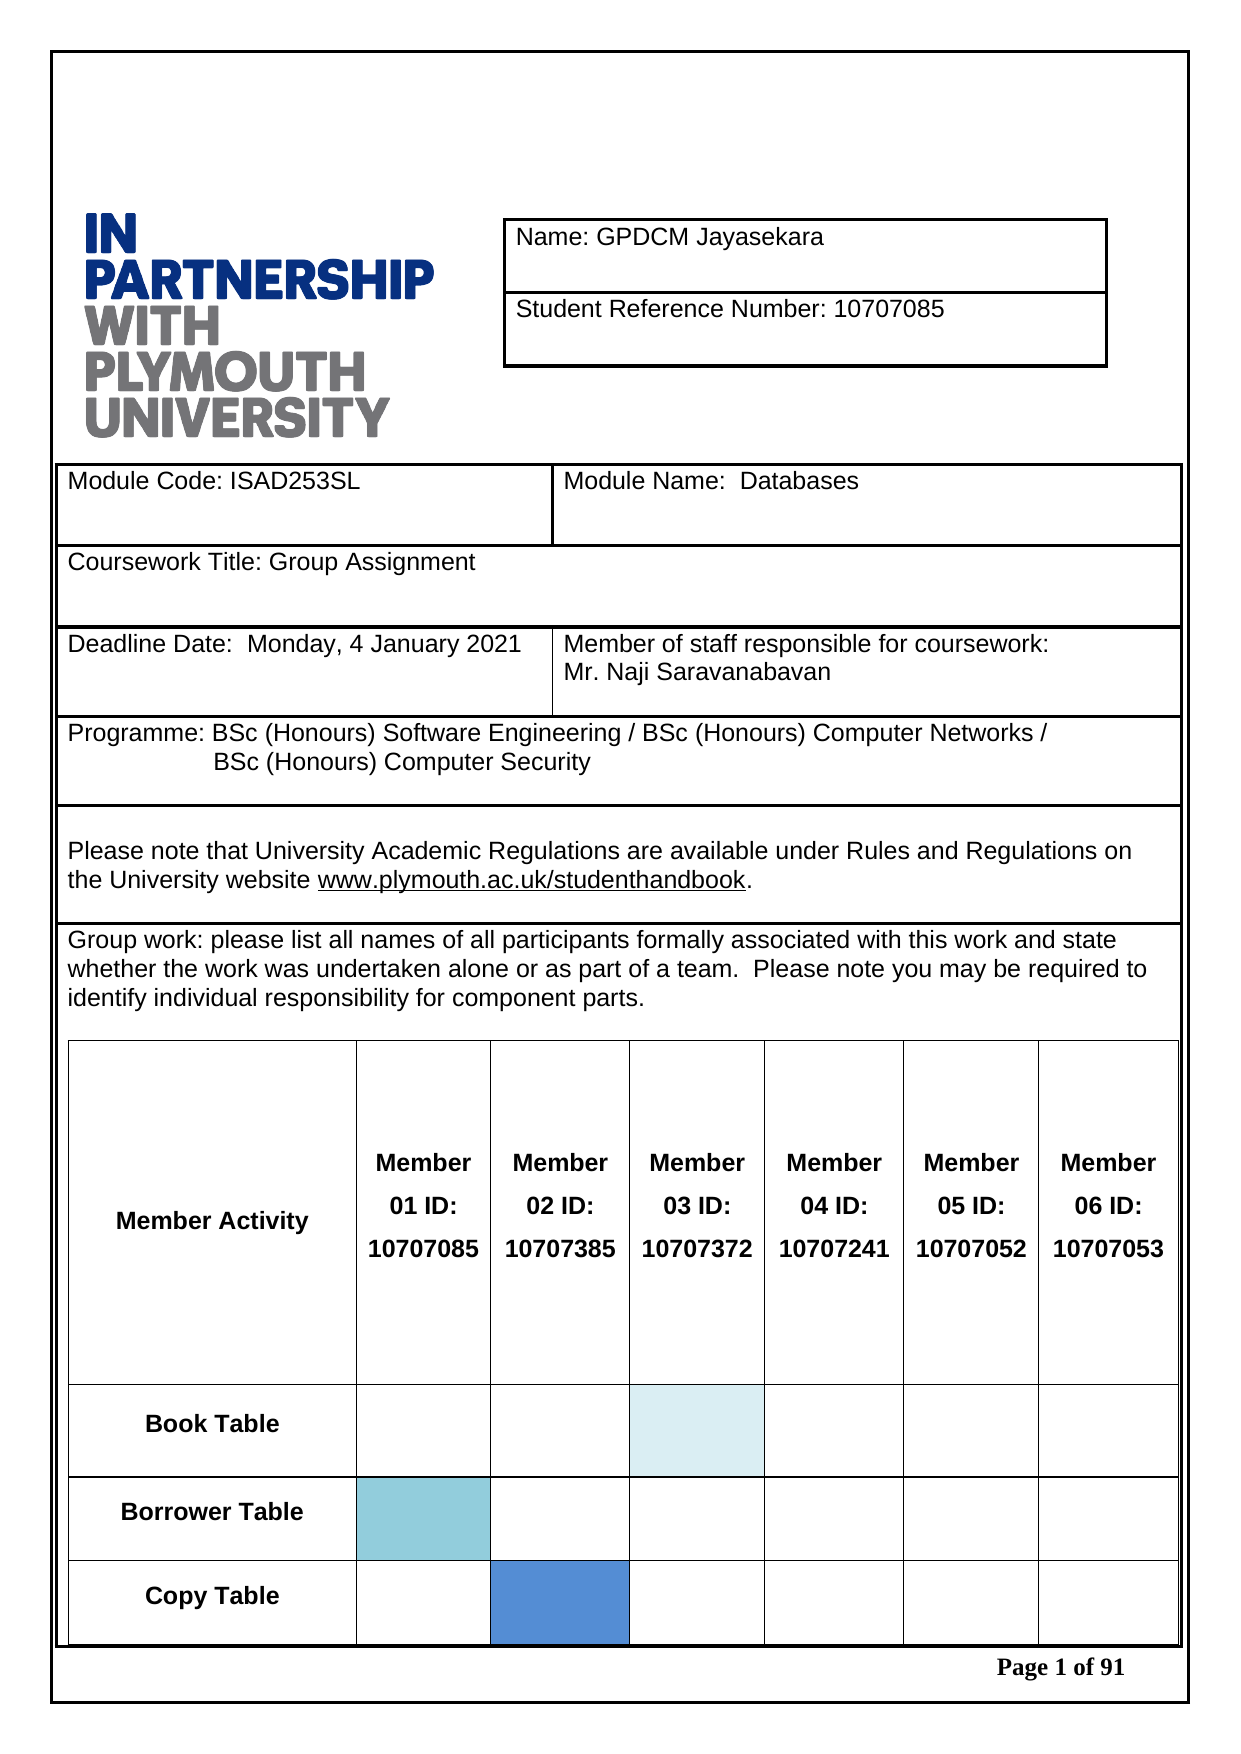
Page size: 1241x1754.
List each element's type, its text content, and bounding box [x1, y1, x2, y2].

table_header Module Code: ISAD253SL [58, 466, 551, 544]
table_header Name: GPDCM Jayasekara [506, 221, 1105, 291]
table_cell Please note that University Academic Regulations are available under Rules and Regulations on the University website www.plymouth.ac.uk/studenthandbook. [58, 807, 1180, 922]
picture [84, 213, 434, 438]
table_cell Member of staff responsible for coursework: Mr. Naji Saravanabavan [553, 629, 1180, 715]
table_cell Coursework Title: Group Assignment [58, 547, 1180, 625]
table_cell Student Reference Number: 10707085 [506, 294, 1105, 364]
table_cell Programme: BSc (Honours) Software Engineering / BSc (Honours) Computer Networks / BSc (Honours) Computer Security [58, 718, 1180, 804]
table_header Module Name: Databases [554, 466, 1180, 544]
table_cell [58, 925, 1180, 1645]
table_cell Deadline Date: Monday, 4 January 2021 [58, 629, 552, 715]
